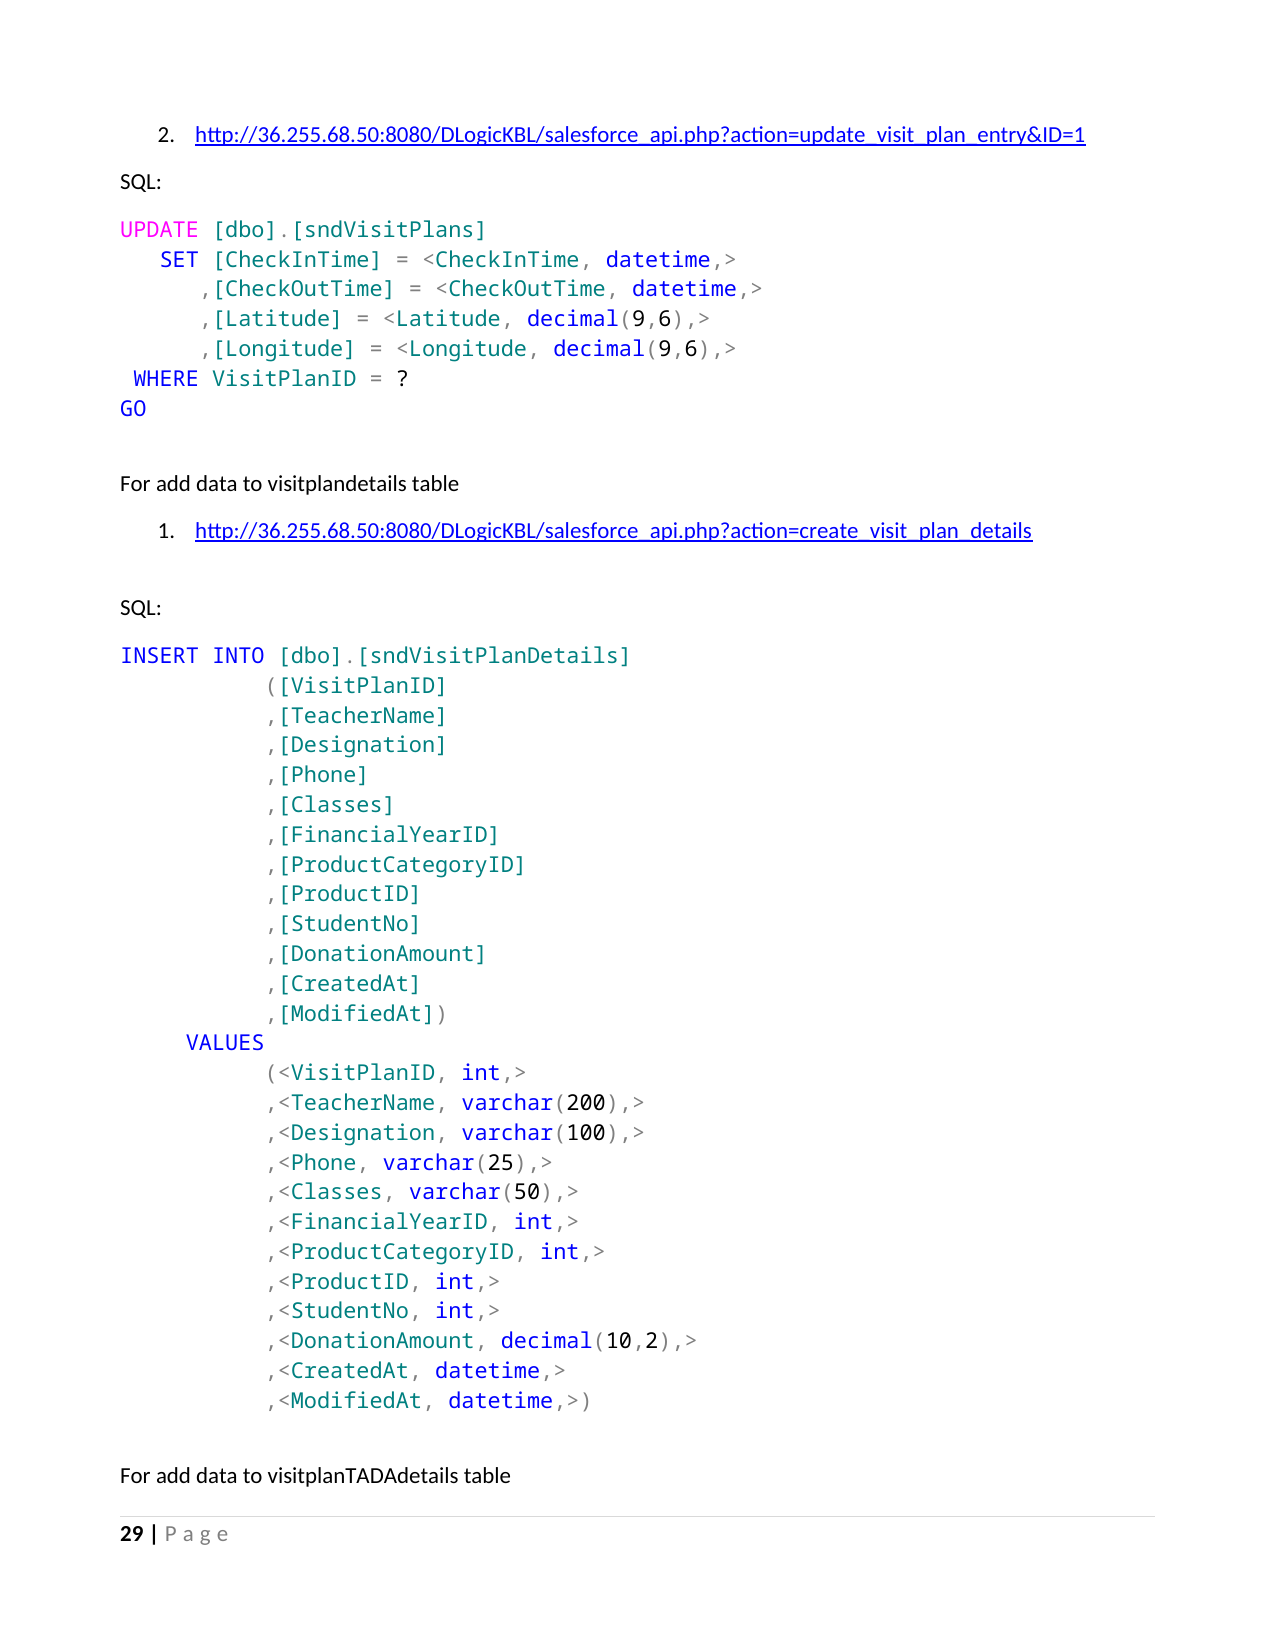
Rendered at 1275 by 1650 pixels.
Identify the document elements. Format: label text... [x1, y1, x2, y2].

text ,[StudentNo] [120, 908, 1155, 938]
text ,[ModifiedAt]) [120, 997, 1155, 1027]
text ,[CreatedAt] [120, 968, 1155, 997]
text ,<TeacherName, varchar(200),> [120, 1087, 1155, 1117]
list http://36.255.68.50:8080/DLogicKBL/salesforce_api.php?action=create_visit_plan_details [157, 516, 1155, 544]
text ,[Phone] [120, 759, 1155, 789]
text ,[ProductID] [120, 878, 1155, 908]
text ,<ModifiedAt, datetime,>) [120, 1385, 1155, 1414]
text ,<FinancialYearID, int,> [120, 1206, 1155, 1236]
text ,[FinancialYearID] [120, 819, 1155, 848]
text ,<StudentNo, int,> [120, 1295, 1155, 1325]
text ,<CreatedAt, datetime,> [120, 1355, 1155, 1385]
text ,[TeacherName] [120, 699, 1155, 729]
text For add data to visitplandetails table [120, 469, 1155, 497]
text ([VisitPlanID] [120, 670, 1155, 699]
text ,[Designation] [120, 729, 1155, 759]
text UPDATE [dbo].[sndVisitPlans] [120, 214, 1155, 243]
list http://36.255.68.50:8080/DLogicKBL/salesforce_api.php?action=update_visit_plan_entry&ID=1 [157, 120, 1155, 148]
text ,<DonationAmount, decimal(10,2),> [120, 1325, 1155, 1355]
text ,[ProductCategoryID] [120, 848, 1155, 878]
text VALUES [120, 1027, 1155, 1057]
text ,<Classes, varchar(50),> [120, 1176, 1155, 1206]
text (<VisitPlanID, int,> [120, 1057, 1155, 1087]
text WHERE VisitPlanID = ? [120, 363, 1155, 392]
text ,<ProductCategoryID, int,> [120, 1236, 1155, 1266]
text ,[DonationAmount] [120, 938, 1155, 968]
text ,[Classes] [120, 789, 1155, 819]
text SET [CheckInTime] = <CheckInTime, datetime,> [120, 243, 1155, 273]
text ,[CheckOutTime] = <CheckOutTime, datetime,> [120, 273, 1155, 303]
text ,<ProductID, int,> [120, 1266, 1155, 1295]
text ,[Latitude] = <Latitude, decimal(9,6),> [120, 303, 1155, 333]
text ,<Designation, varchar(100),> [120, 1117, 1155, 1146]
text For add data to visitplanTADAdetails table [120, 1461, 1155, 1489]
text INSERT INTO [dbo].[sndVisitPlanDetails] [120, 640, 1155, 670]
text GO [120, 392, 1155, 422]
text SQL: [120, 167, 1155, 195]
text ,[Longitude] = <Longitude, decimal(9,6),> [120, 333, 1155, 363]
text ,<Phone, varchar(25),> [120, 1146, 1155, 1176]
text SQL: [120, 593, 1155, 621]
